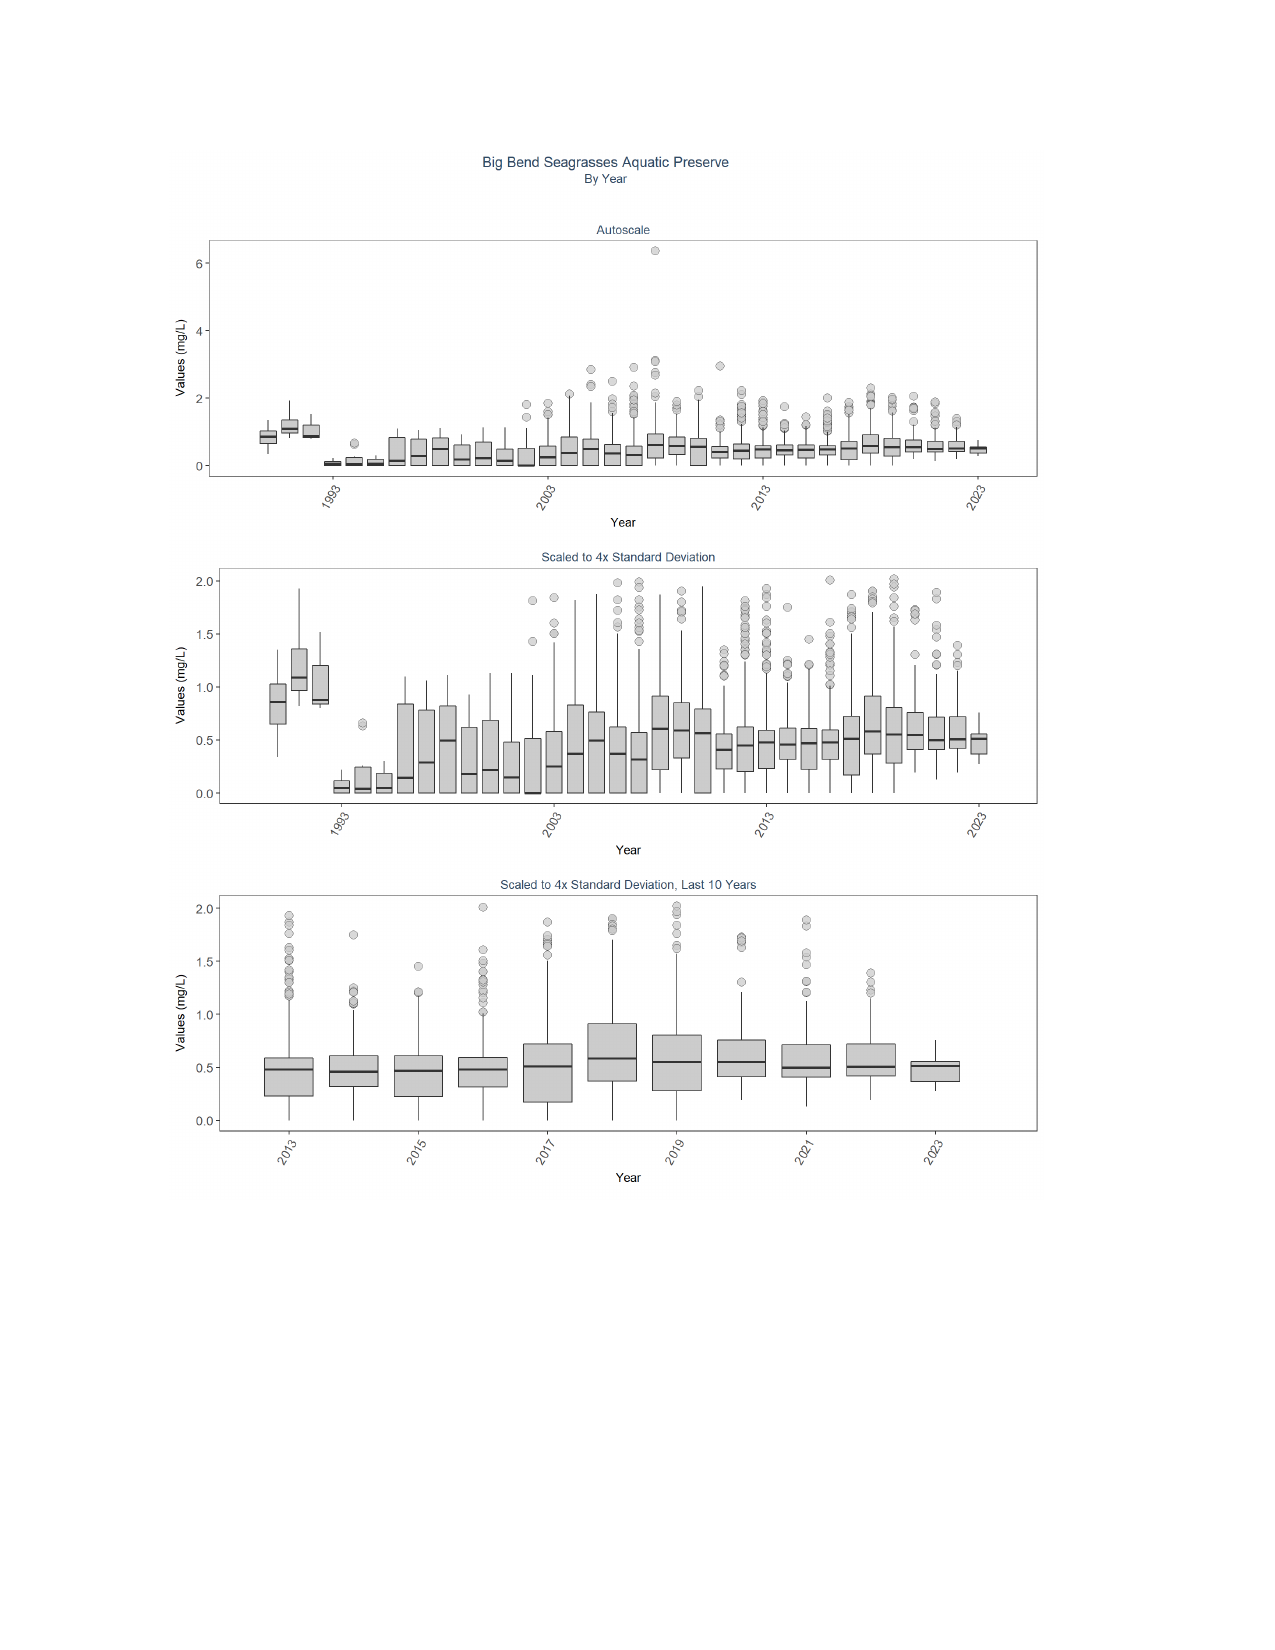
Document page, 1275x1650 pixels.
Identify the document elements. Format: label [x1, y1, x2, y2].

picture [168, 150, 1044, 1200]
